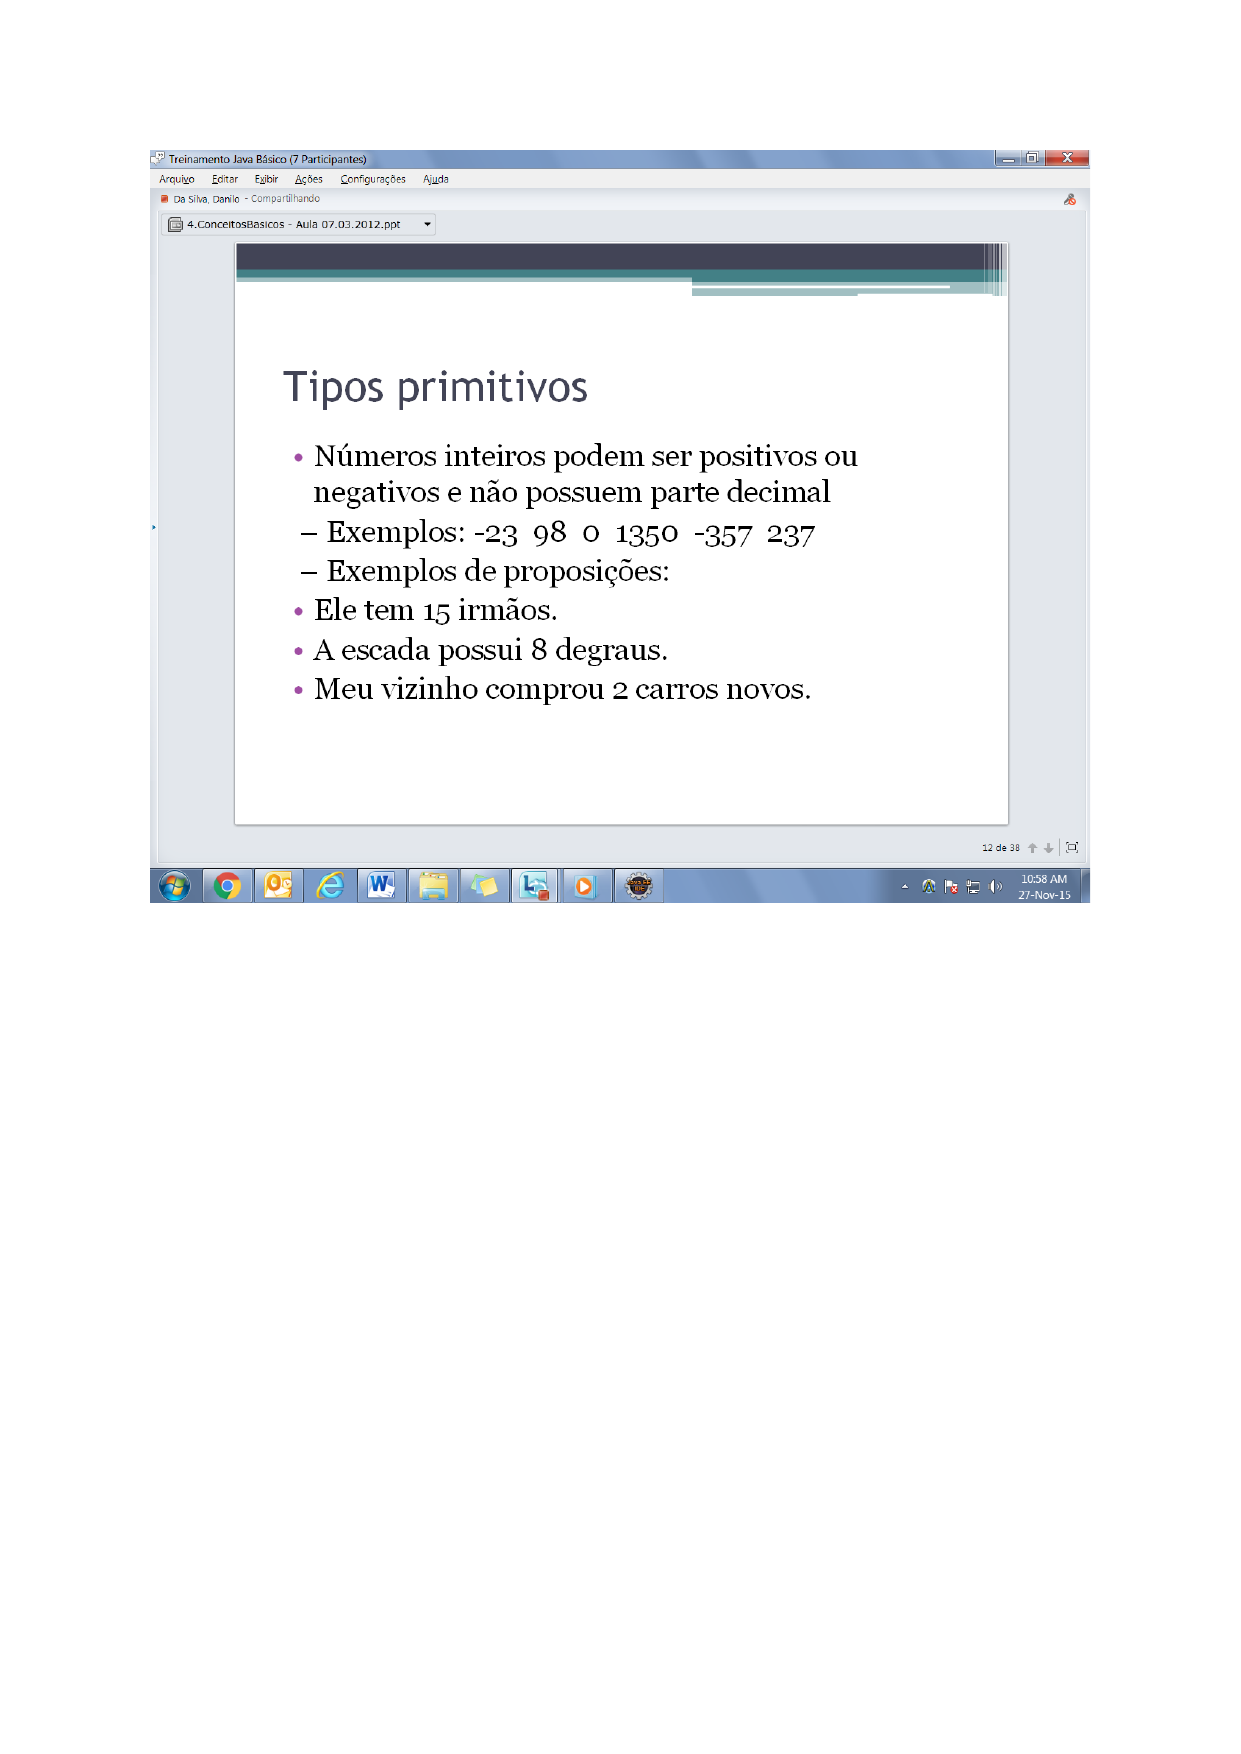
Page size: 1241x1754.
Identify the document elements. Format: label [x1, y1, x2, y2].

picture [150, 150, 1091, 903]
